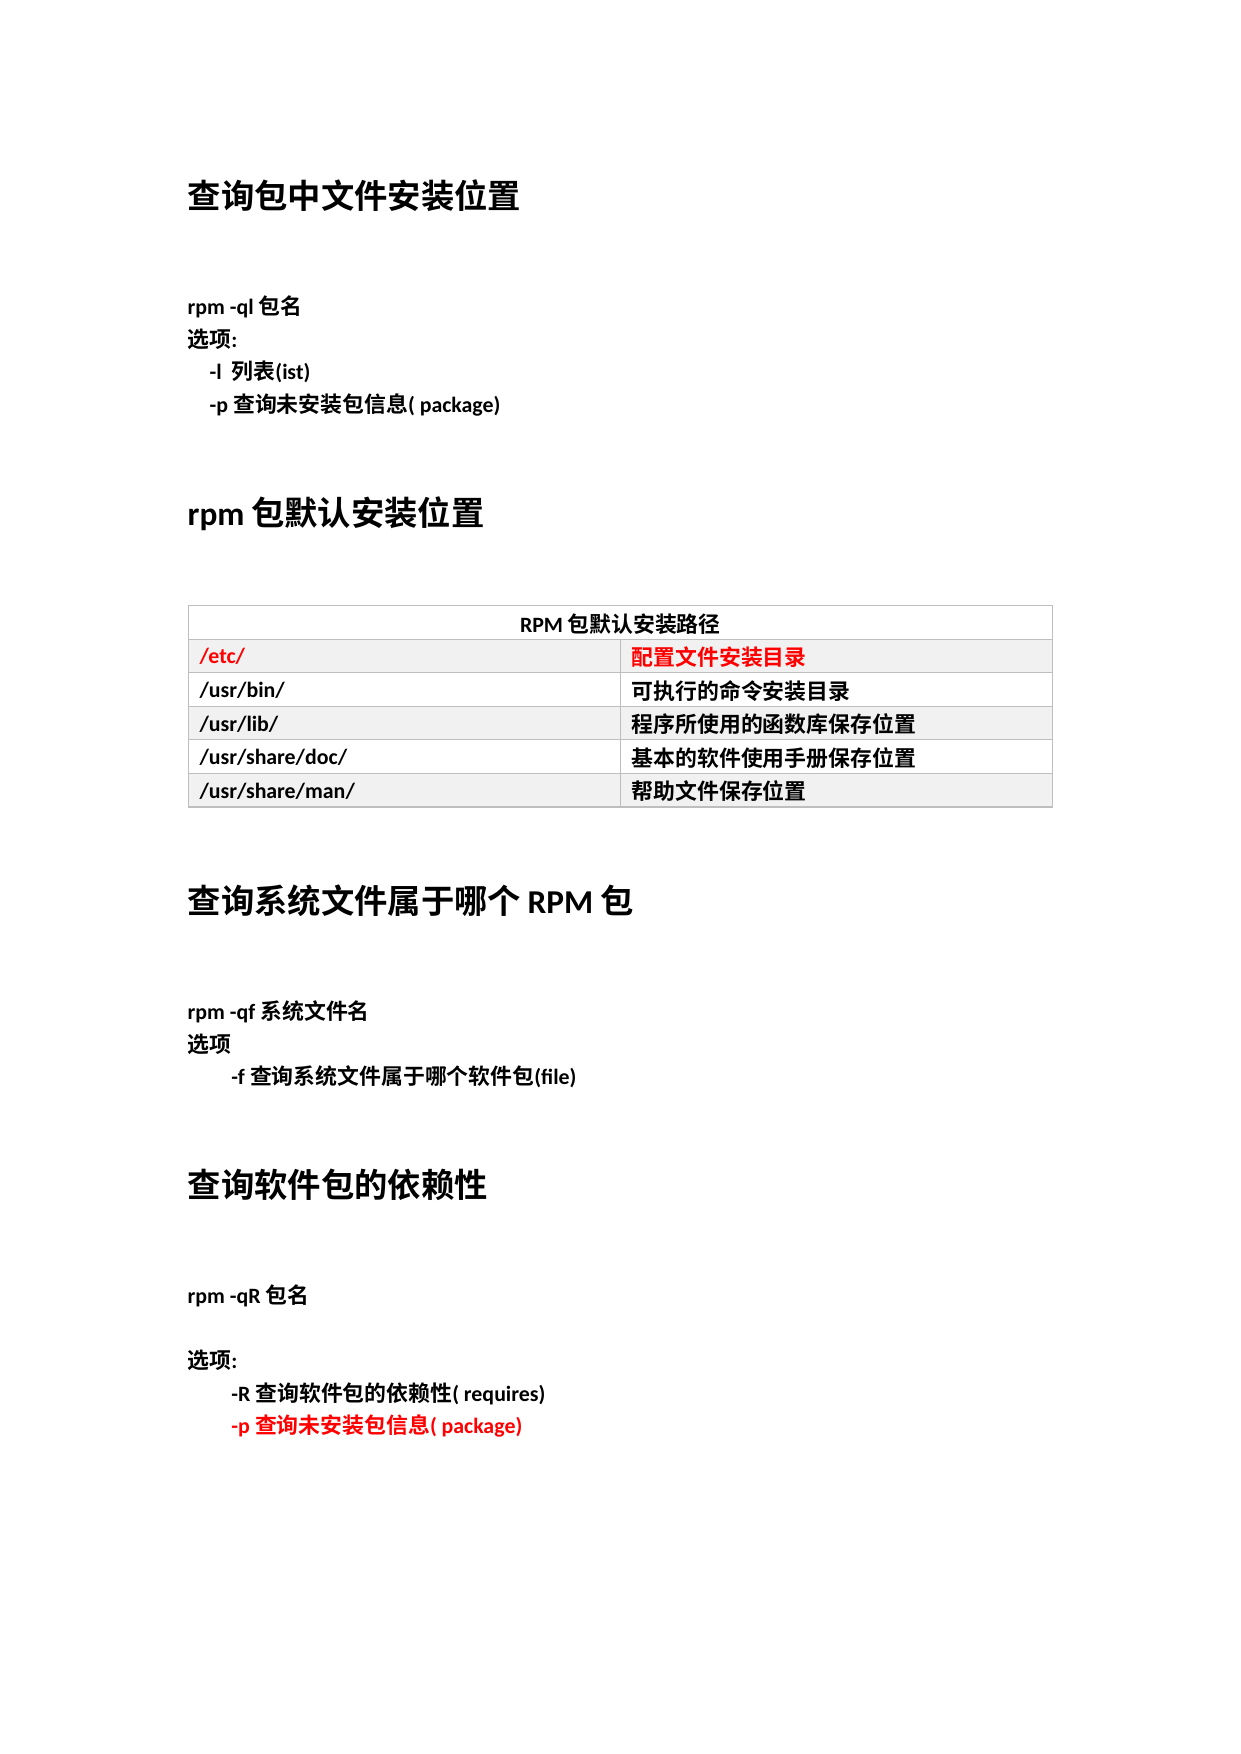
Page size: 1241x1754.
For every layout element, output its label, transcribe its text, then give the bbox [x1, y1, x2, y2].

text rpm -qf 系统文件名 [187, 994, 1053, 1026]
text -p 查询未安装包信息( package) [231, 1408, 1053, 1440]
text -f 查询系统文件属于哪个软件包(file) [187, 1059, 1053, 1091]
text 选项: [187, 321, 1053, 354]
text -R 查询软件包的依赖性( requires) [231, 1375, 1053, 1408]
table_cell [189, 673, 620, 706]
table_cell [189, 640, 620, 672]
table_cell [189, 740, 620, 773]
text -l 列表(ist) [209, 354, 1053, 386]
subtitle 查询包中文件安装位置 [187, 162, 1053, 227]
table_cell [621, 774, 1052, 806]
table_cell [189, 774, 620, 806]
subtitle 查询软件包的依赖性 [187, 1151, 1053, 1216]
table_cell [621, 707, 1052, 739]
text 选项: [187, 1343, 1053, 1375]
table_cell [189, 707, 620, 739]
subtitle 查询系统文件属于哪个RPM包 [187, 867, 1053, 932]
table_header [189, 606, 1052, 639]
text 选项 [187, 1026, 1053, 1059]
text -p 查询未安装包信息( package) [209, 386, 1053, 419]
subtitle rpm包默认安装位置 [187, 478, 1053, 543]
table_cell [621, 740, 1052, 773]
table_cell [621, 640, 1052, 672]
text rpm -ql 包名 [187, 289, 1053, 321]
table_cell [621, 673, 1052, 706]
text rpm -qR 包名 [187, 1278, 1053, 1310]
